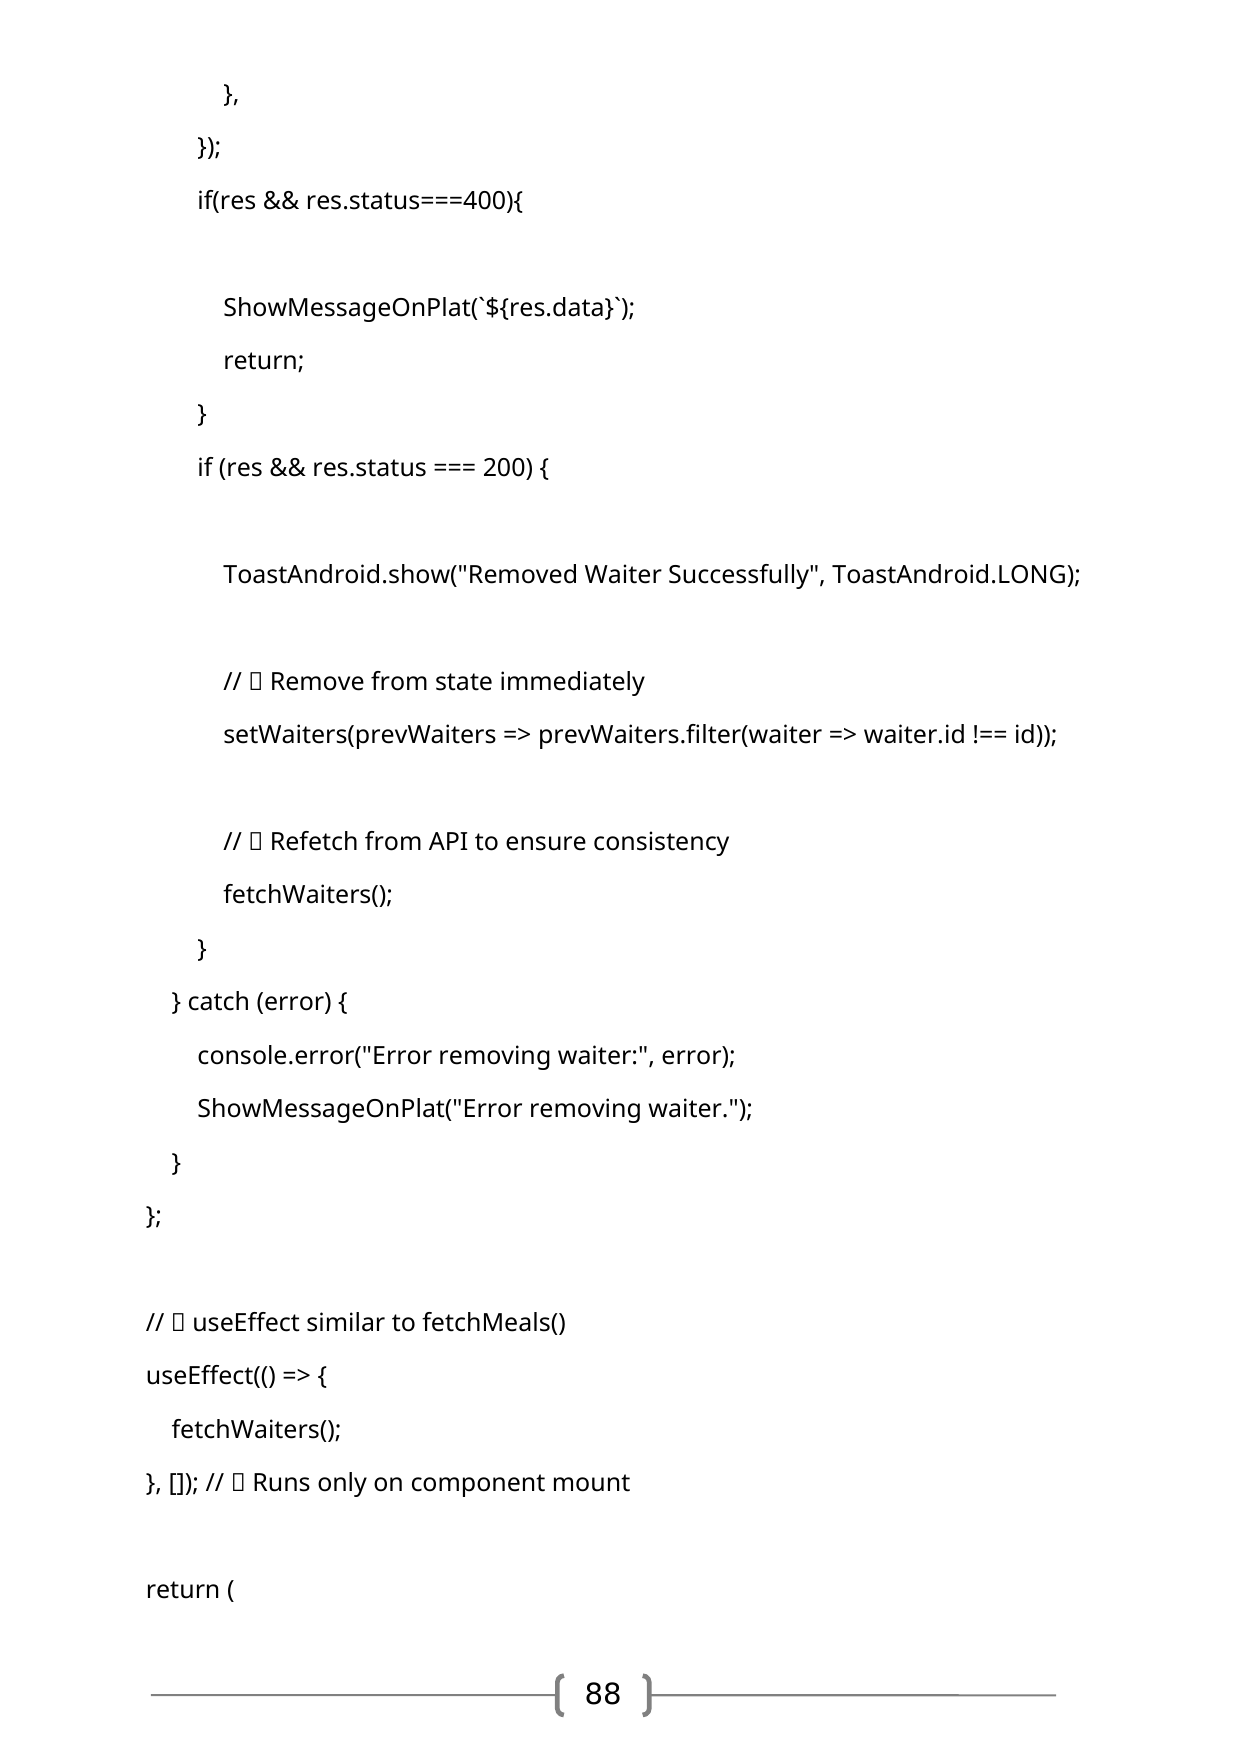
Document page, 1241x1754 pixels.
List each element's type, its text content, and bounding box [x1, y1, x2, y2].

text console.error("Error removing waiter:", error); [120, 1037, 1088, 1071]
text ShowMessageOnPlat("Error removing waiter."); [120, 1091, 1088, 1125]
text // ✅ useEffect similar to fetchMeals() [120, 1304, 1088, 1338]
text if(res && res.status===400){ [120, 182, 1088, 216]
text }, []); // ✅ Runs only on component mount [120, 1465, 1088, 1499]
text } [120, 1144, 1088, 1178]
text }; [120, 1198, 1088, 1232]
text return; [120, 343, 1088, 377]
text return ( [120, 1572, 1088, 1606]
text ShowMessageOnPlat(`${res.data}`); [120, 289, 1088, 323]
text // ✅ Remove from state immediately [120, 663, 1088, 697]
text setWaiters(prevWaiters => prevWaiters.filter(waiter => waiter.id !== id)); [120, 717, 1088, 751]
text } [120, 396, 1088, 430]
text useEffect(() => { [120, 1358, 1088, 1392]
text // ✅ Refetch from API to ensure consistency [120, 823, 1088, 858]
text } [120, 930, 1088, 964]
text fetchWaiters(); [120, 877, 1088, 911]
text }); [120, 129, 1088, 163]
text fetchWaiters(); [120, 1411, 1088, 1445]
text ToastAndroid.show("Removed Waiter Successfully", ToastAndroid.LONG); [120, 556, 1088, 590]
text if (res && res.status === 200) { [120, 449, 1088, 483]
text }, [120, 75, 1088, 109]
text } catch (error) { [120, 984, 1088, 1018]
